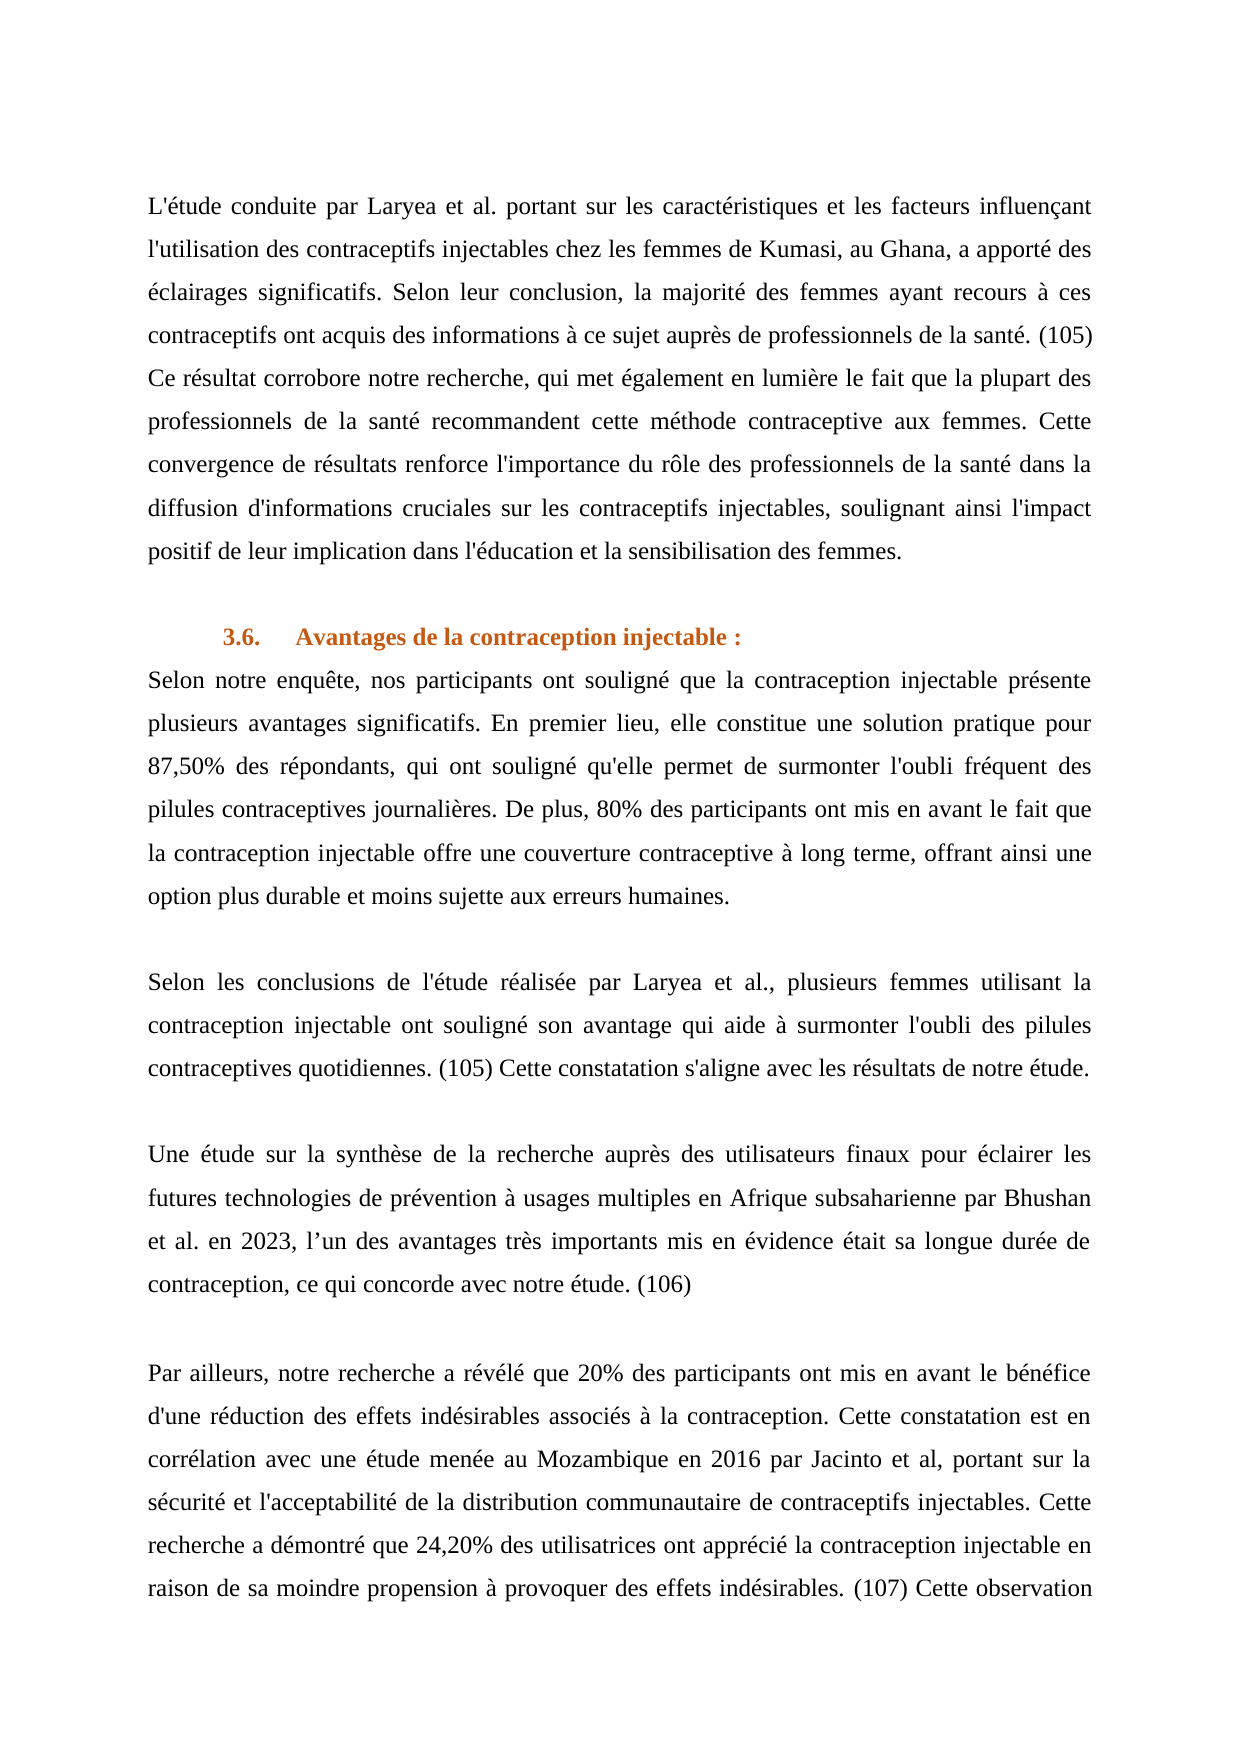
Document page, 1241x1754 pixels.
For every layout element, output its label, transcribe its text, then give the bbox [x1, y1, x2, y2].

text L'étude conduite par Laryea et al. portant sur les caractéristiques et les facteurs influençant l'utilisation des contraceptifs injectables chez les femmes de Kumasi, au Ghana, a apporté des éclairages significatifs. Selon leur conclusion, la majorité des femmes ayant recours à ces contraceptifs ont acquis des informations à ce sujet auprès de professionnels de la santé. (105) Ce résultat corrobore notre recherche, qui met également en lumière le fait que la plupart des professionnels de la santé recommandent cette méthode contraceptive aux femmes. Cette convergence de résultats renforce l'importance du rôle des professionnels de la santé dans la diffusion d'informations cruciales sur les contraceptifs injectables, soulignant ainsi l'impact positif de leur implication dans l'éducation et la sensibilisation des femmes. [148, 191, 1093, 564]
text Une étude sur la synthèse de la recherche auprès des utilisateurs finaux pour éclairer les futures technologies de prévention à usages multiples en Afrique subsaharienne par Bhushan et al. en 2023, l’un des avantages très importants mis en évidence était sa longue durée de contraception, ce qui concorde avec notre étude. (106) [148, 1139, 1093, 1298]
list Avantages de la contraception injectable : [223, 622, 1093, 651]
text Selon les conclusions de l'étude réalisée par Laryea et al., plusieurs femmes utilisant la contraception injectable ont souligné son avantage qui aide à surmonter l'oubli des pilules contraceptives quotidiennes. (105) Cette constatation s'aligne avec les résultats de notre étude. [148, 967, 1093, 1082]
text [148, 1358, 1093, 1602]
text Selon notre enquête, nos participants ont souligné que la contraception injectable présente plusieurs avantages significatifs. En premier lieu, elle constitue une solution pratique pour 87,50% des répondants, qui ont souligné qu'elle permet de surmonter l'oubli fréquent des pilules contraceptives journalières. De plus, 80% des participants ont mis en avant le fait que la contraception injectable offre une couverture contraceptive à long terme, offrant ainsi une option plus durable et moins sujette aux erreurs humaines. [148, 665, 1093, 909]
